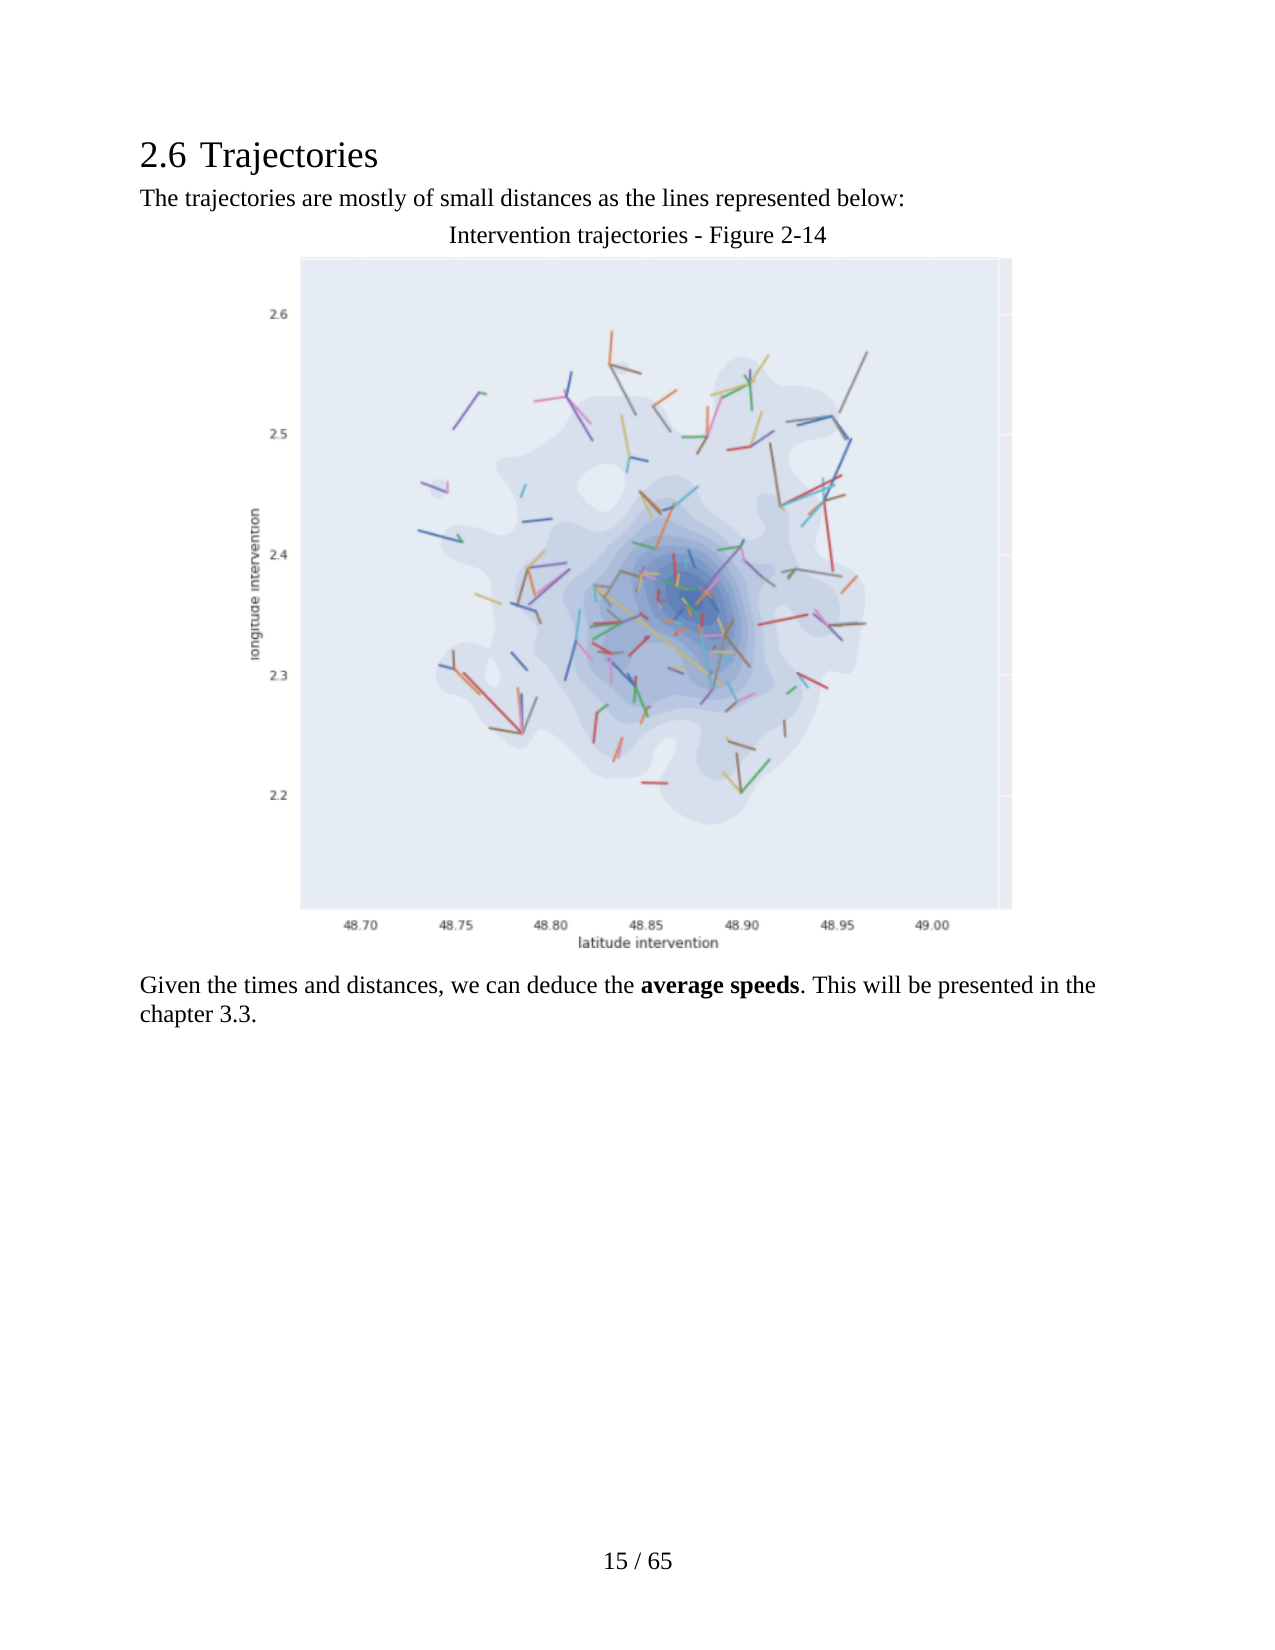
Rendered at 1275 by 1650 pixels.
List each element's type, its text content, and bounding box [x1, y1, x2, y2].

subtitle Trajectories [139, 132, 1136, 175]
picture [250, 257, 1025, 962]
text Given the times and distances, we can deduce the average speeds. This will be presented in the chapter 3.3. [139, 970, 1136, 1027]
text The trajectories are mostly of small distances as the lines represented below: [139, 183, 1136, 212]
